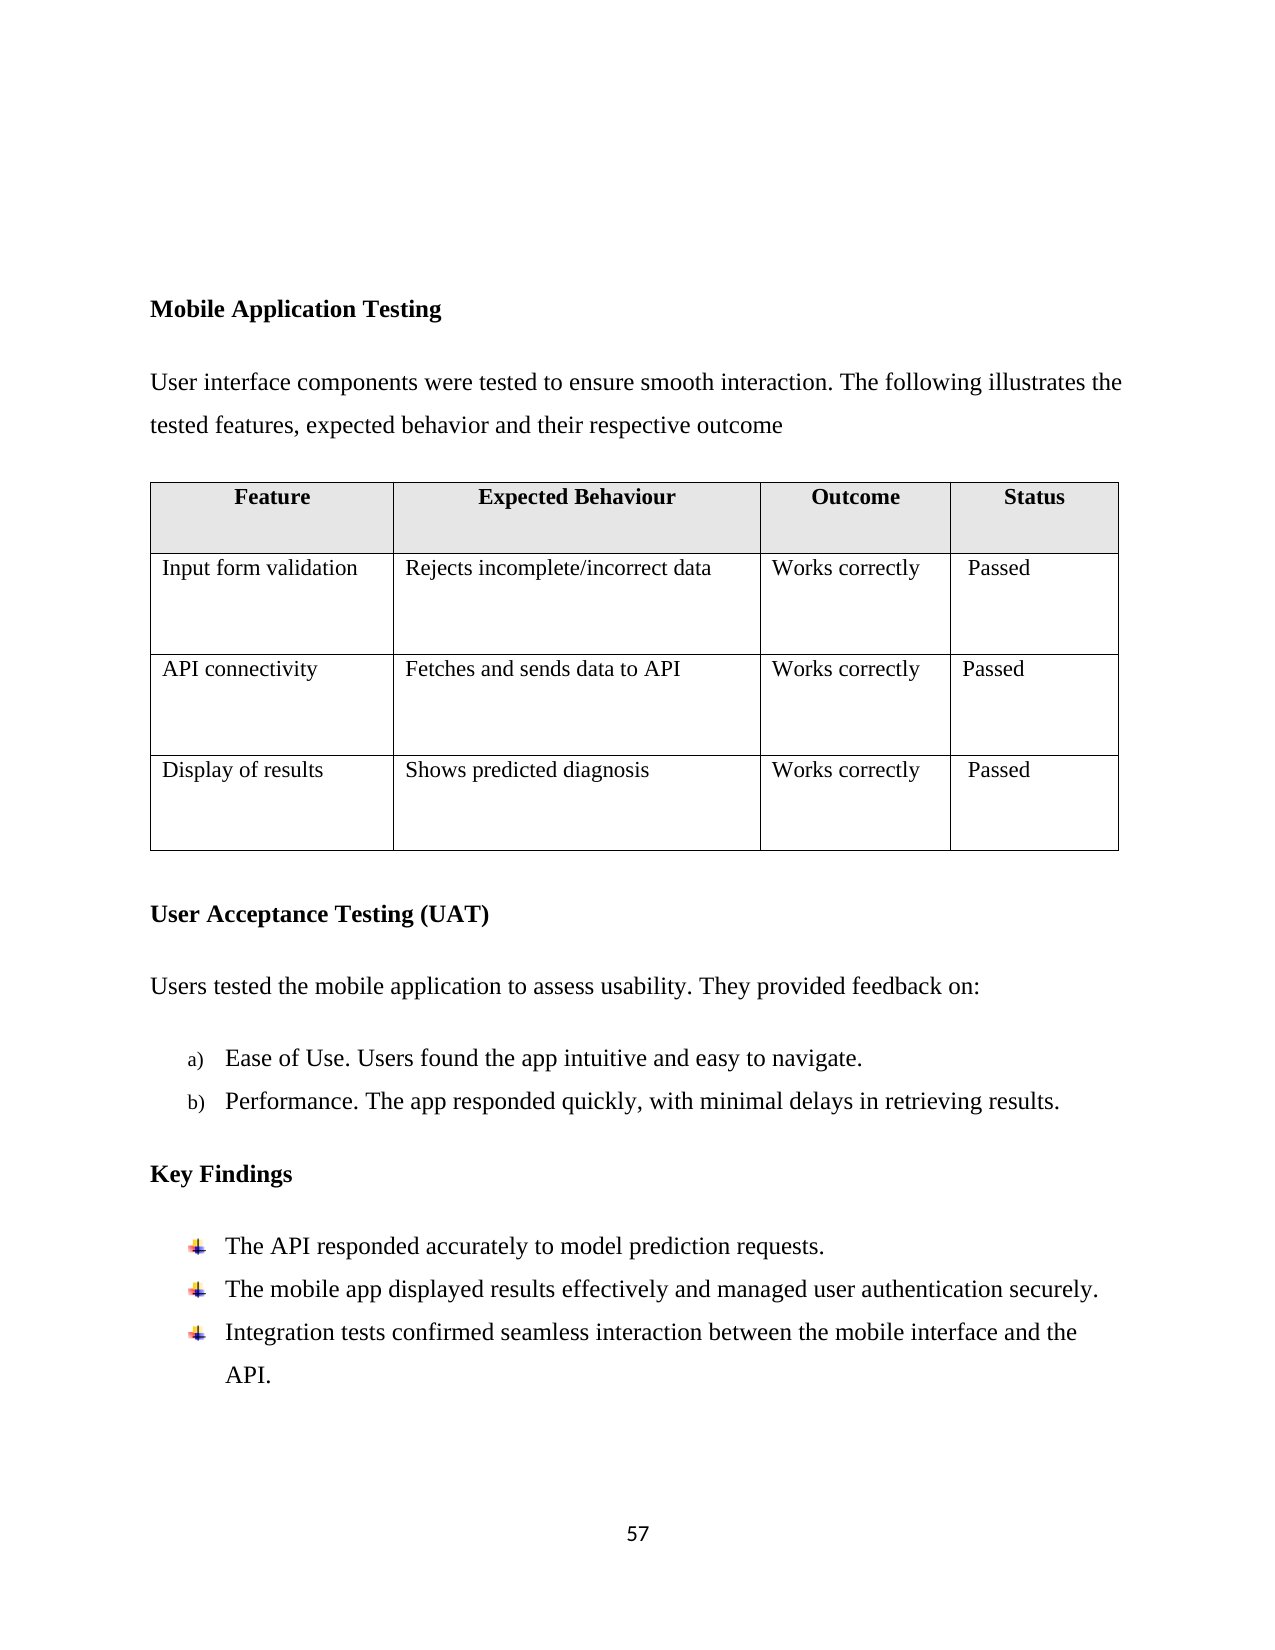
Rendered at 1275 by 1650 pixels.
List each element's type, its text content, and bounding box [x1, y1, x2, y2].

picture [188, 1324, 206, 1341]
list The mobile app displayed results effectively and managed user authentication securely. [187, 1274, 1125, 1303]
table_cell Passed [951, 655, 1118, 755]
table_cell Works correctly [761, 554, 950, 654]
table_cell Shows predicted diagnosis [394, 756, 760, 850]
list Integration tests confirmed seamless interaction between the mobile interface and the API. [187, 1317, 1125, 1389]
table_cell Passed [951, 756, 1118, 850]
picture [188, 1237, 206, 1255]
table_header Expected Behaviour [394, 483, 760, 553]
table_header Feature [151, 483, 393, 553]
table_cell Passed [951, 554, 1118, 654]
picture [188, 1280, 206, 1298]
text Key Findings [150, 1159, 1125, 1187]
text User interface components were tested to ensure smooth interaction. The following illustrates the tested features, expected behavior and their respective outcome [150, 367, 1125, 439]
text User Acceptance Testing (UAT) [150, 899, 1125, 927]
table_header Status [951, 483, 1118, 553]
table_cell API connectivity [151, 655, 393, 755]
table_cell Works correctly [761, 756, 950, 850]
list Ease of Use. Users found the app intuitive and easy to navigate. [187, 1043, 1125, 1072]
list Performance. The app responded quickly, with minimal delays in retrieving results. [187, 1086, 1125, 1115]
list The API responded accurately to model prediction requests. [187, 1231, 1125, 1260]
table_cell Display of results [151, 756, 393, 850]
table_cell Rejects incomplete/incorrect data [394, 554, 760, 654]
table_header Outcome [761, 483, 950, 553]
table_cell Works correctly [761, 655, 950, 755]
text Users tested the mobile application to assess usability. They provided feedback on: [150, 971, 1125, 1000]
text Mobile Application Testing [150, 294, 1125, 323]
table_cell Input form validation [151, 554, 393, 654]
table_cell Fetches and sends data to API [394, 655, 760, 755]
